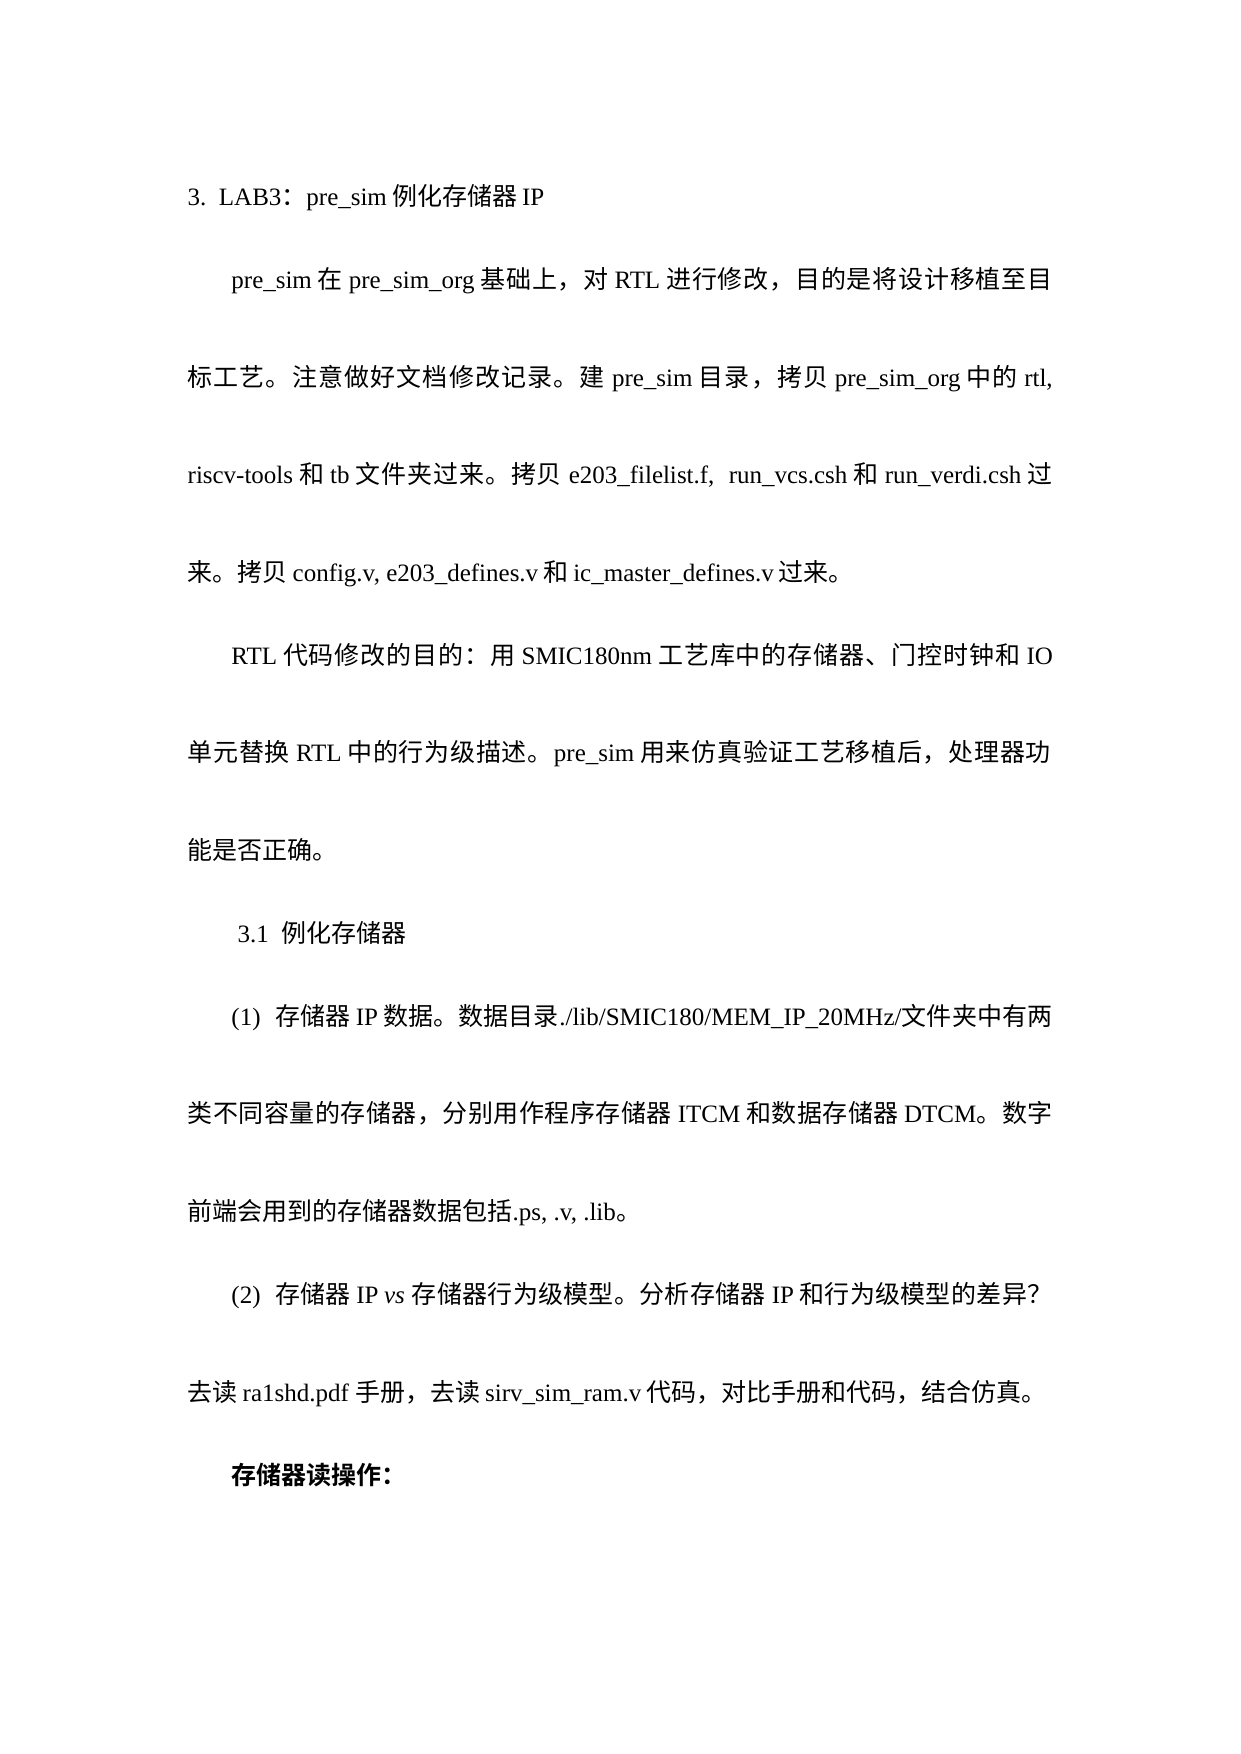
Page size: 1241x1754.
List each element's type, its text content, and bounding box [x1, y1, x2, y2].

list RTL代码修改的目的：用SMIC180nm工艺库中的存储器、门控时钟和IO单元替换RTL中的行为级描述。pre_sim用来仿真验证工艺移植后，处理器功能是否正确。 [187, 621, 1053, 881]
list 例化存储器 [187, 899, 1053, 964]
list pre_sim在pre_sim_org基础上，对RTL进行修改，目的是将设计移植至目标工艺。注意做好文档修改记录。建pre_sim目录，拷贝pre_sim_org中的rtl, riscv-tools和tb文件夹过来。拷贝e203_filelist.f, run_vcs.csh和run_verdi.csh过来。拷贝config.v, e203_defines.v和ic_master_defines.v过来。 [187, 245, 1053, 603]
list LAB3：pre_sim例化存储器IP [187, 162, 1053, 227]
list 存储器IP vs 存储器行为级模型。分析存储器IP和行为级模型的差异？去读ra1shd.pdf 手册，去读sirv_sim_ram.v代码，对比手册和代码，结合仿真。 [187, 1260, 1053, 1423]
list 存储器读操作： [187, 1441, 1053, 1506]
list 存储器IP数据。数据目录./lib/SMIC180/MEM_IP_20MHz/文件夹中有两类不同容量的存储器，分别用作程序存储器ITCM和数据存储器DTCM。数字前端会用到的存储器数据包括.ps, .v, .lib。 [187, 982, 1053, 1242]
